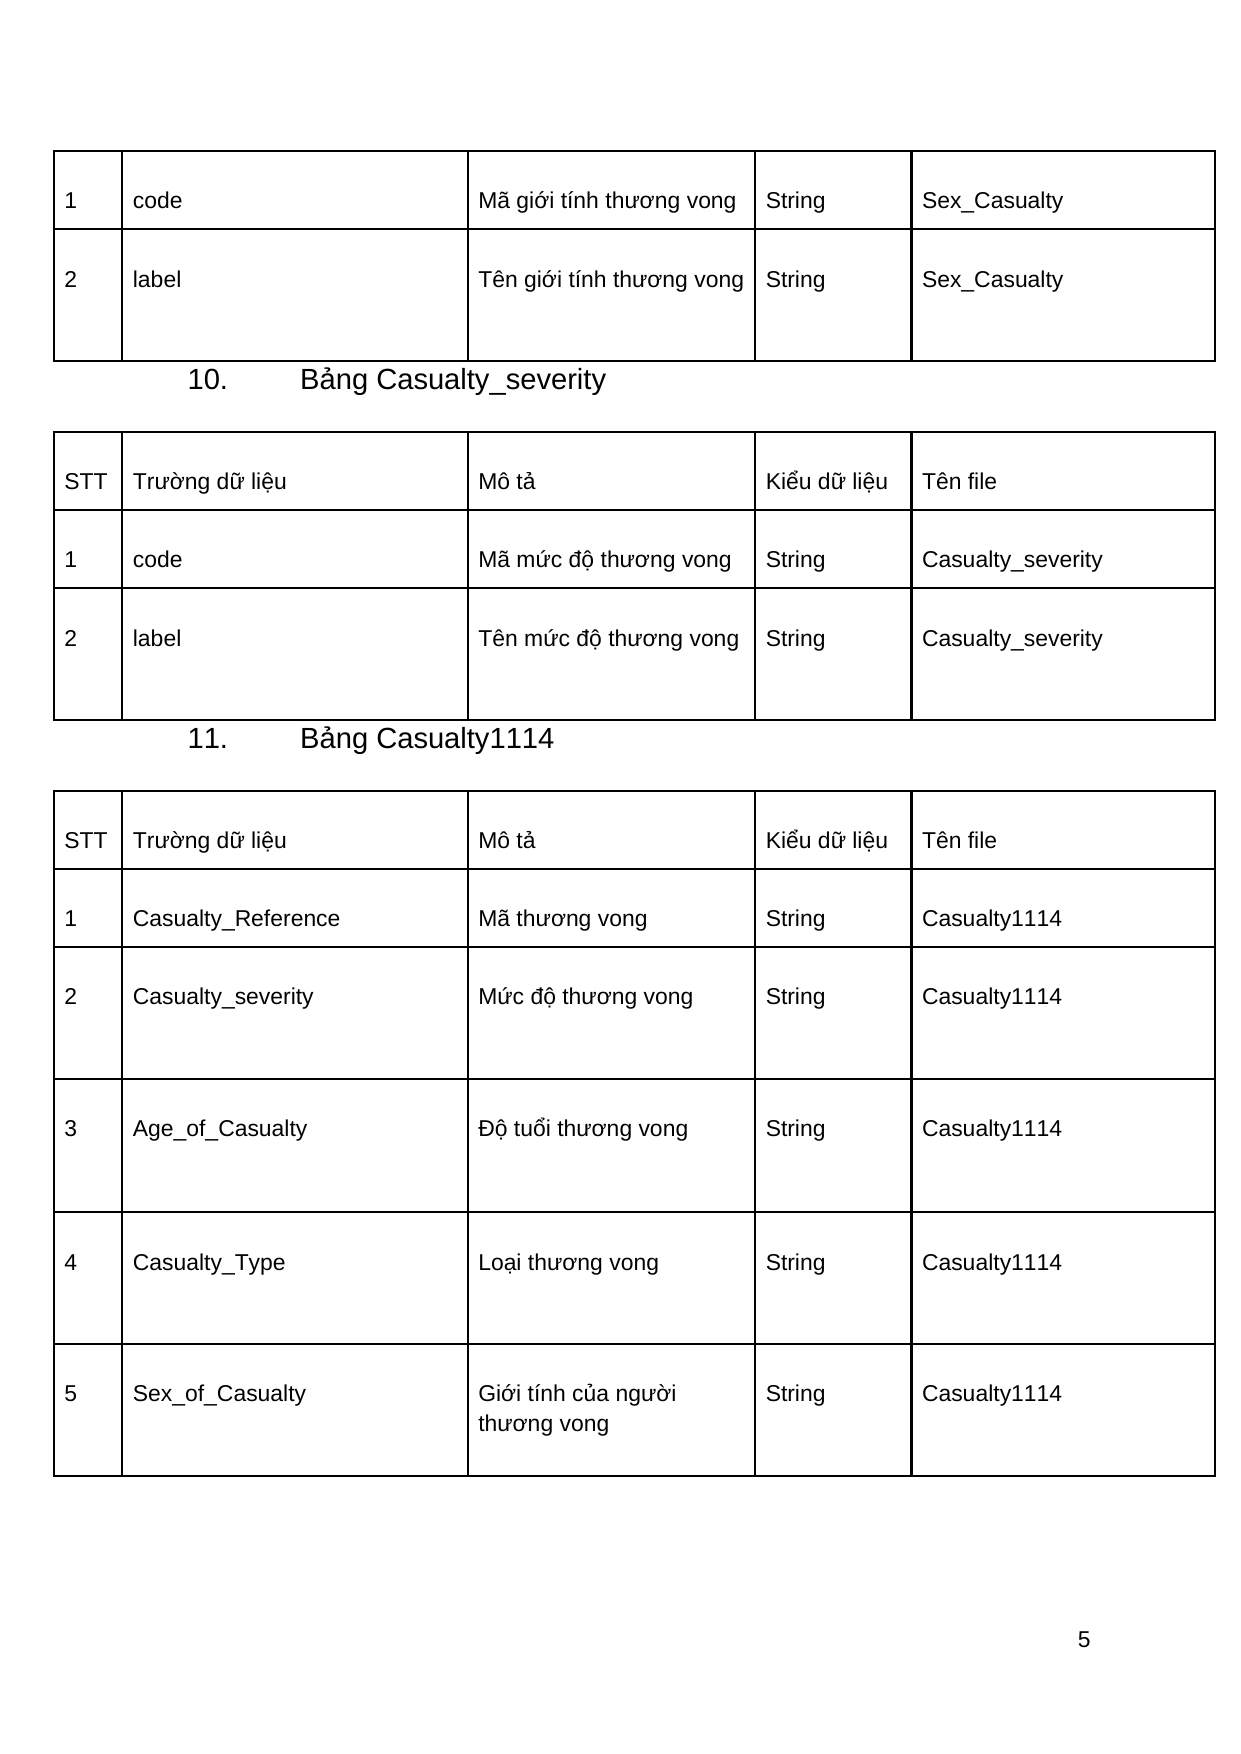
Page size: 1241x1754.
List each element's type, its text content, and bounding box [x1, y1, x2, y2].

table_header Trường dữ liệu [123, 792, 467, 868]
table_header Trường dữ liệu [123, 433, 467, 509]
table_cell code [123, 511, 467, 587]
table_cell Giới tính của người thương vong [469, 1345, 754, 1474]
table_cell Casualty1114 [913, 1345, 1214, 1474]
table_cell Casualty1114 [913, 1213, 1214, 1343]
table_cell label [123, 230, 467, 360]
table_cell 2 [55, 230, 121, 360]
table_cell Loại thương vong [469, 1213, 754, 1343]
table_header STT [55, 792, 121, 868]
table_cell Age_of_Casualty [123, 1080, 467, 1211]
table_cell Casualty1114 [913, 1080, 1214, 1211]
table_cell String [756, 511, 910, 587]
table_cell 4 [55, 1213, 121, 1343]
list Bảng Casualty1114 [187, 721, 1090, 754]
table_header Tên file [913, 792, 1214, 868]
table_cell Mã mức độ thương vong [469, 511, 754, 587]
table_cell Mức độ thương vong [469, 948, 754, 1078]
table_cell 5 [55, 1345, 121, 1474]
table_cell 1 [55, 511, 121, 587]
table_cell Casualty_severity [913, 589, 1214, 719]
table_cell Casualty1114 [913, 870, 1214, 946]
table_cell label [123, 589, 467, 719]
table_cell 3 [55, 1080, 121, 1211]
table_header Mô tả [469, 433, 754, 509]
table_cell 1 [55, 152, 121, 228]
table_cell Mã giới tính thương vong [469, 152, 754, 228]
table_cell String [756, 230, 910, 360]
table_cell String [756, 870, 910, 946]
table_cell String [756, 152, 910, 228]
table_header Kiểu dữ liệu [756, 433, 910, 509]
table_cell Casualty_severity [123, 948, 467, 1078]
table_cell Casualty_severity [913, 511, 1214, 587]
table_cell Sex_Casualty [913, 152, 1214, 228]
list Bảng Casualty_severity [187, 362, 1090, 396]
table_cell 2 [55, 948, 121, 1078]
table_header Mô tả [469, 792, 754, 868]
table_header STT [55, 433, 121, 509]
table_cell Sex_Casualty [913, 230, 1214, 360]
table_cell Độ tuổi thương vong [469, 1080, 754, 1211]
table_cell String [756, 1213, 910, 1343]
table_cell Sex_of_Casualty [123, 1345, 467, 1474]
table_header Tên file [913, 433, 1214, 509]
table_cell Mã thương vong [469, 870, 754, 946]
table_cell String [756, 589, 910, 719]
table_cell Tên mức độ thương vong [469, 589, 754, 719]
table_cell String [756, 1345, 910, 1474]
table_cell code [123, 152, 467, 228]
table_cell Casualty_Type [123, 1213, 467, 1343]
table_cell 2 [55, 589, 121, 719]
table_cell Casualty_Reference [123, 870, 467, 946]
table_cell Tên giới tính thương vong [469, 230, 754, 360]
table_cell String [756, 1080, 910, 1211]
table_cell 1 [55, 870, 121, 946]
table_cell String [756, 948, 910, 1078]
table_header Kiểu dữ liệu [756, 792, 910, 868]
table_cell Casualty1114 [913, 948, 1214, 1078]
